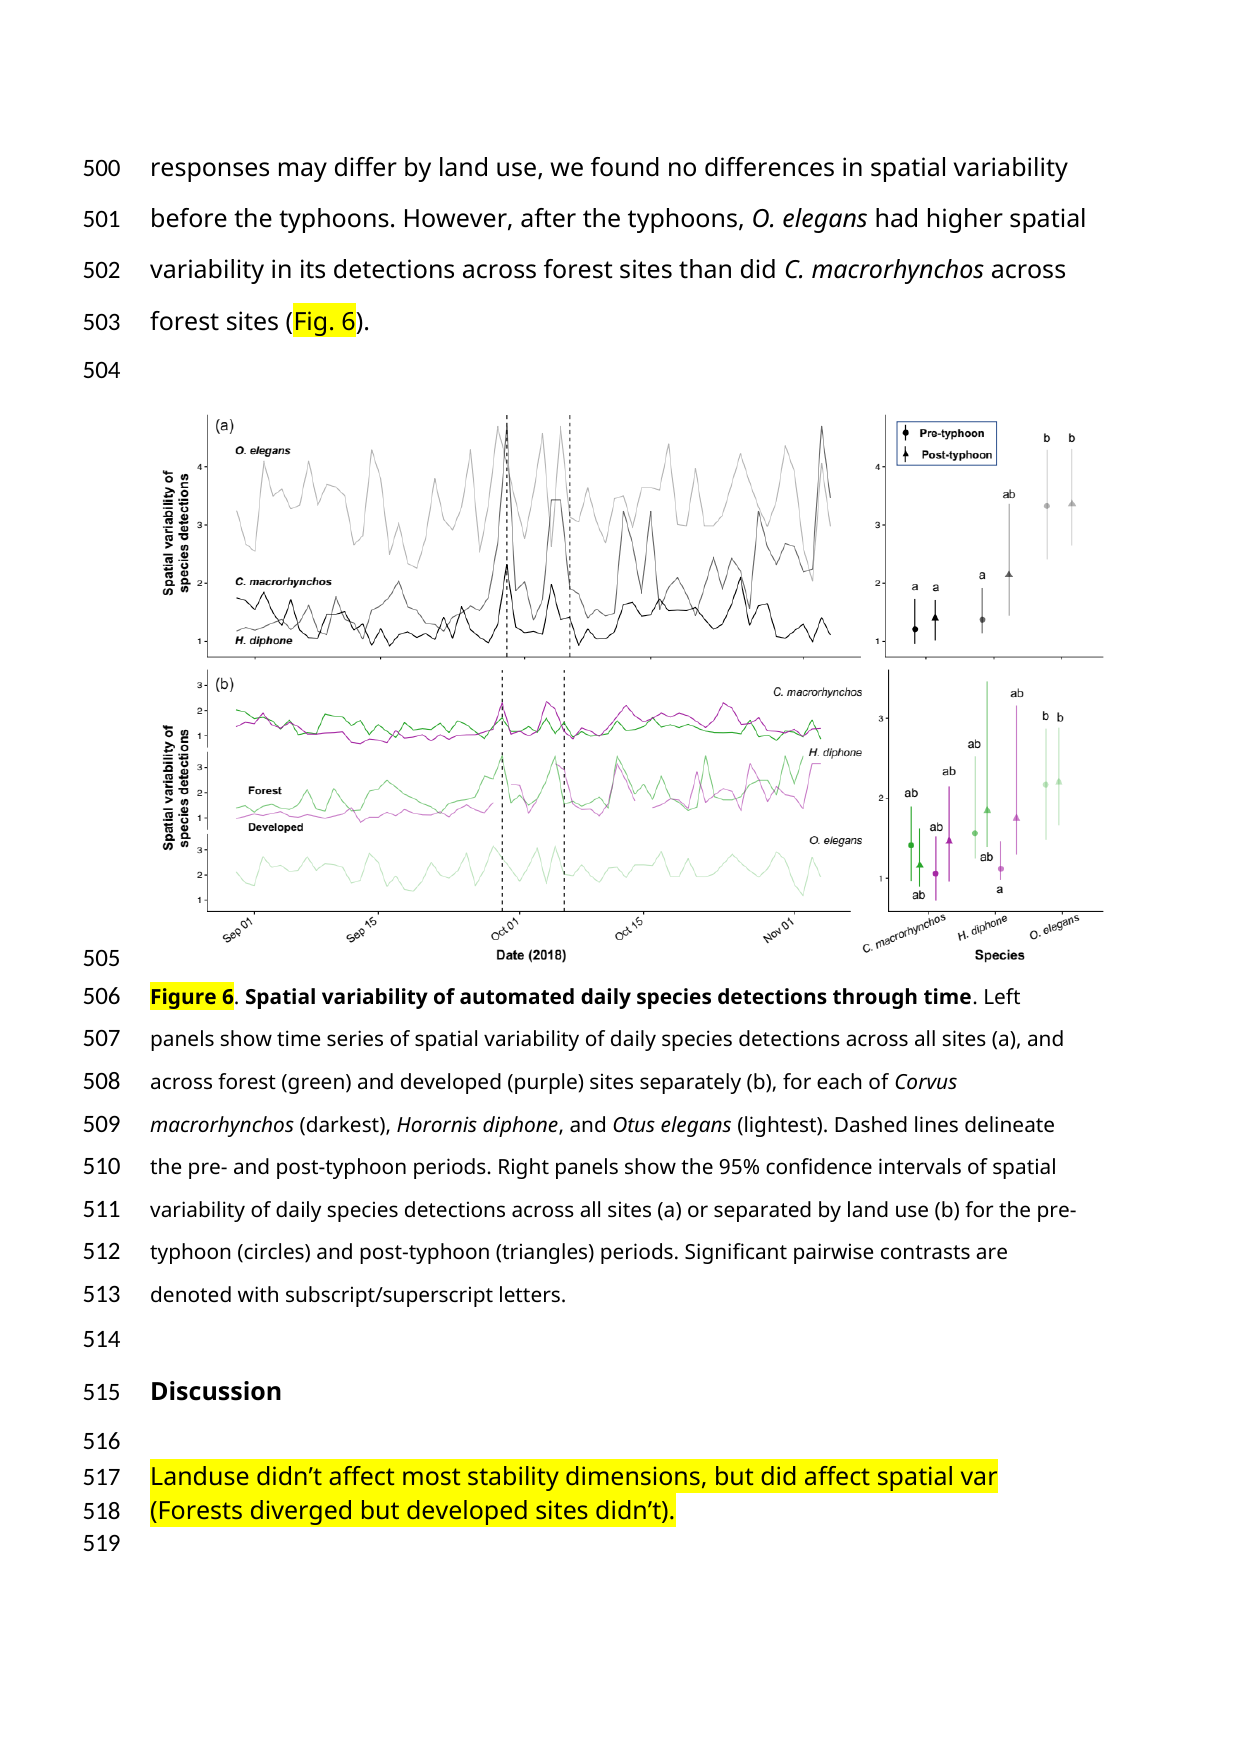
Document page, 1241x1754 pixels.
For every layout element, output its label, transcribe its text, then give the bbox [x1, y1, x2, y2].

text Figure 6. Spatial variability of automated daily species detections through time. Left panels show time series of spatial variability of daily species detections across all sites (a), and across forest (green) and developed (purple) sites separately (b), for each of Corvus macrorhynchos (darkest), Horornis diphone, and Otus elegans (lightest). Dashed lines delineate the pre- and post-typhoon periods. Right panels show the 95% confidence intervals of spatial variability of daily species detections across all sites (a) or separated by land use (b) for the pre-typhoon (circles) and post-typhoon (triangles) periods. Significant pairwise contrasts are denoted with subscript/superscript letters. [150, 982, 1090, 1308]
text Landuse didn’t affect most stability dimensions, but did affect spatial var (Forests diverged but developed sites didn’t). [676, 1459, 1090, 1527]
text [150, 150, 1090, 337]
text Discussion [150, 1374, 1090, 1408]
